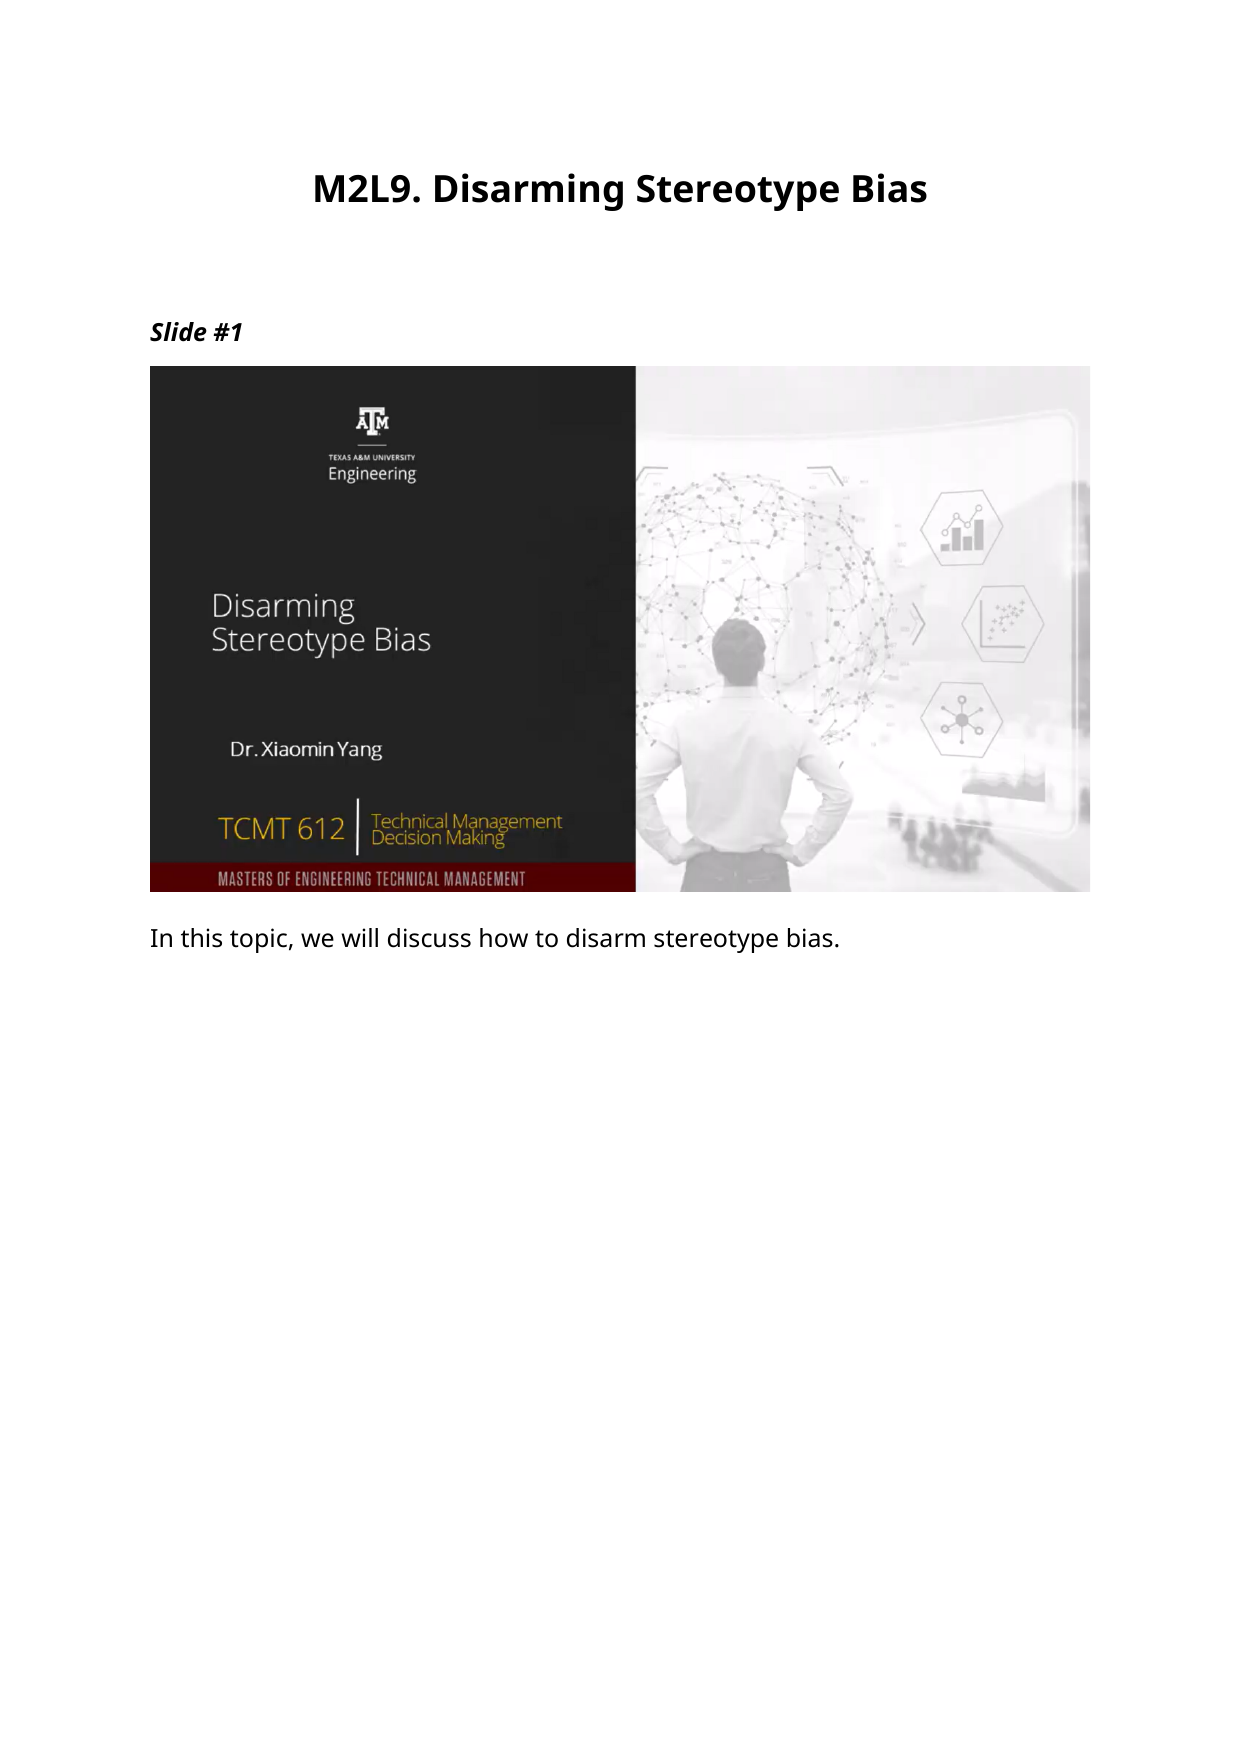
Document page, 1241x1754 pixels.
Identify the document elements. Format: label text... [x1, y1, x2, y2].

subtitle M2L9. Disarming Stereotype Bias [150, 162, 1090, 213]
picture [150, 366, 1091, 892]
text In this topic, we will discuss how to disarm stereotype bias. [150, 921, 1090, 955]
subtitle Slide #1 [150, 315, 1090, 366]
